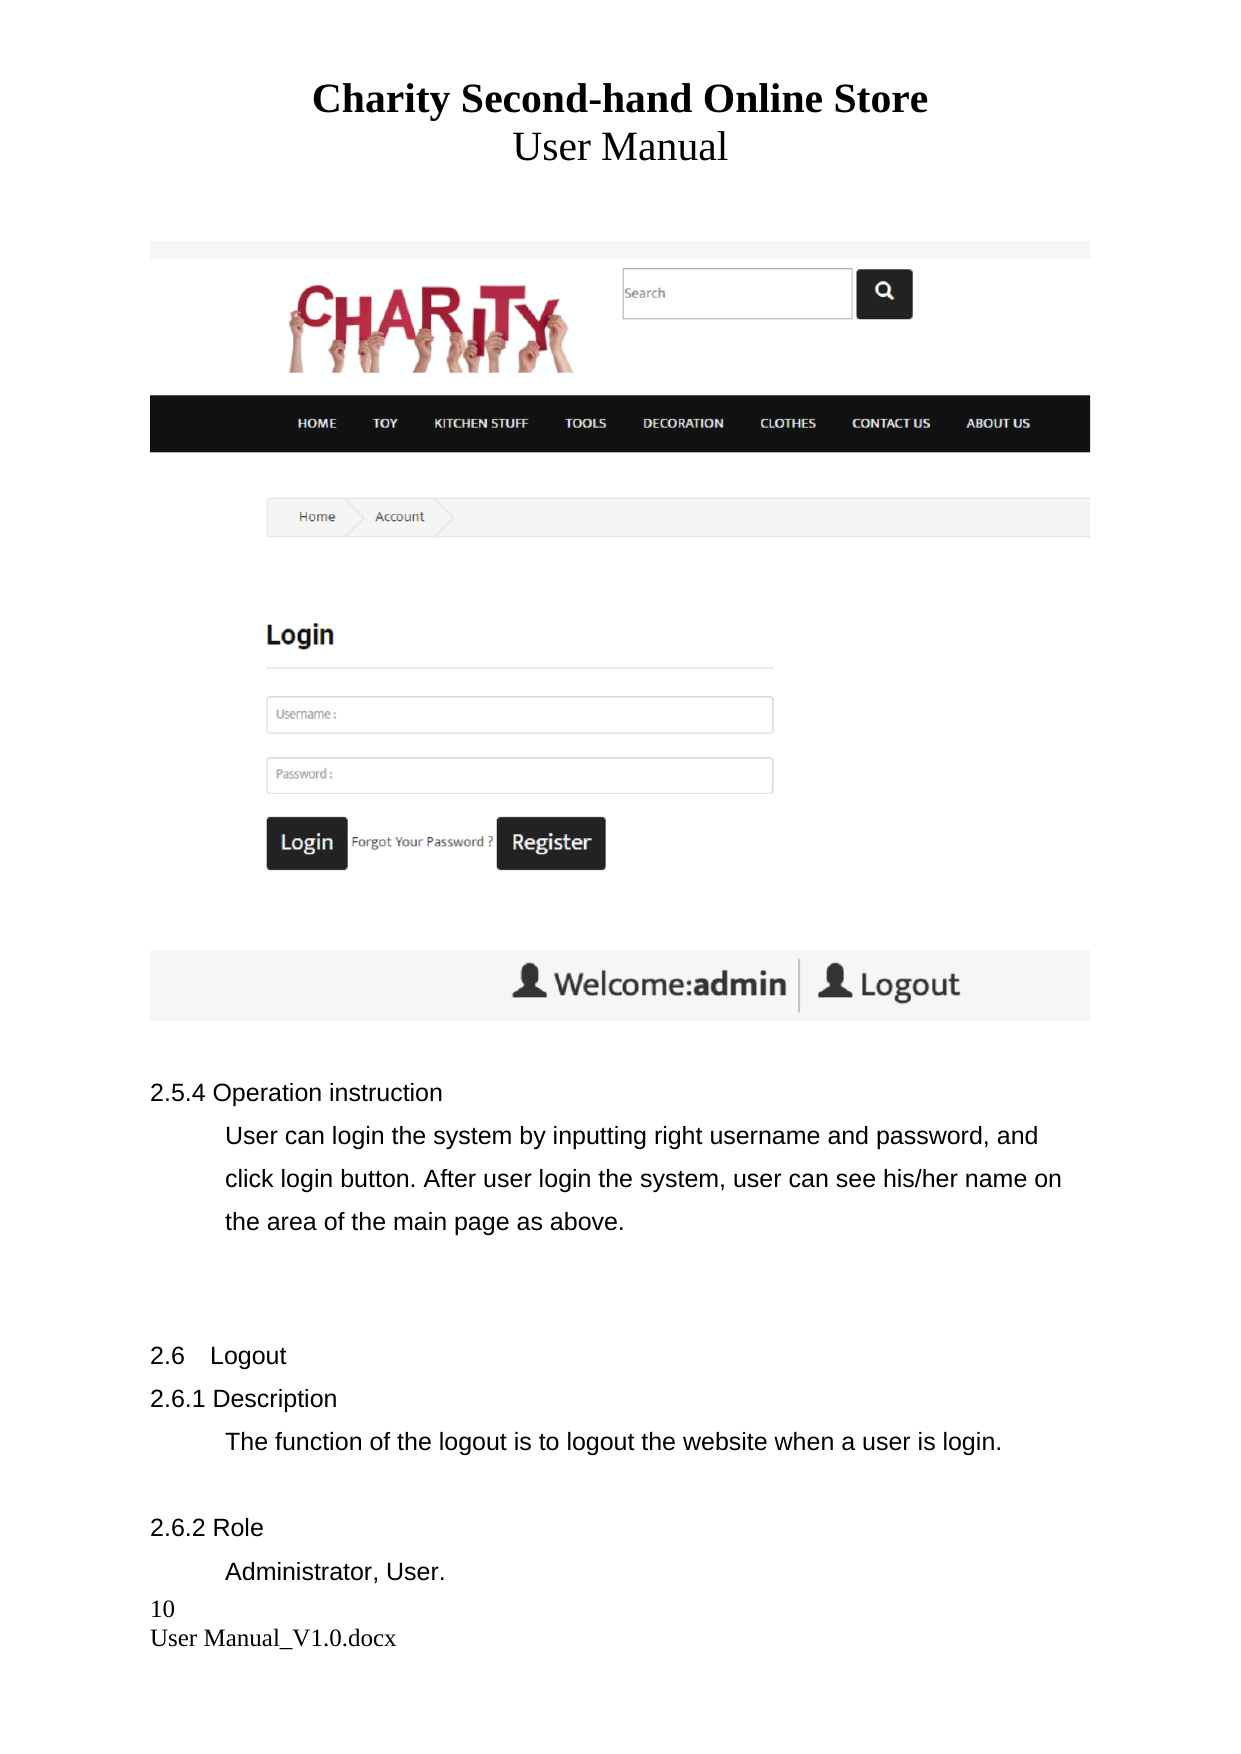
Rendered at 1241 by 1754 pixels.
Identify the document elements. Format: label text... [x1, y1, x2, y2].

text User can login the system by inputting right username and password, and click login button. After user login the system, user can see his/her name on the area of the main page as above. [225, 1121, 1090, 1236]
text 2.6.1 Description [150, 1384, 1090, 1413]
text Administrator, User. [150, 1557, 1090, 1585]
picture [150, 950, 1091, 1021]
text 2.5.4 Operation instruction [150, 1078, 1090, 1107]
picture [150, 241, 1091, 893]
text 2.6.2 Role [150, 1513, 1090, 1542]
subtitle Logout [150, 1341, 1090, 1370]
text The function of the logout is to logout the website when a user is login. [225, 1427, 1090, 1456]
